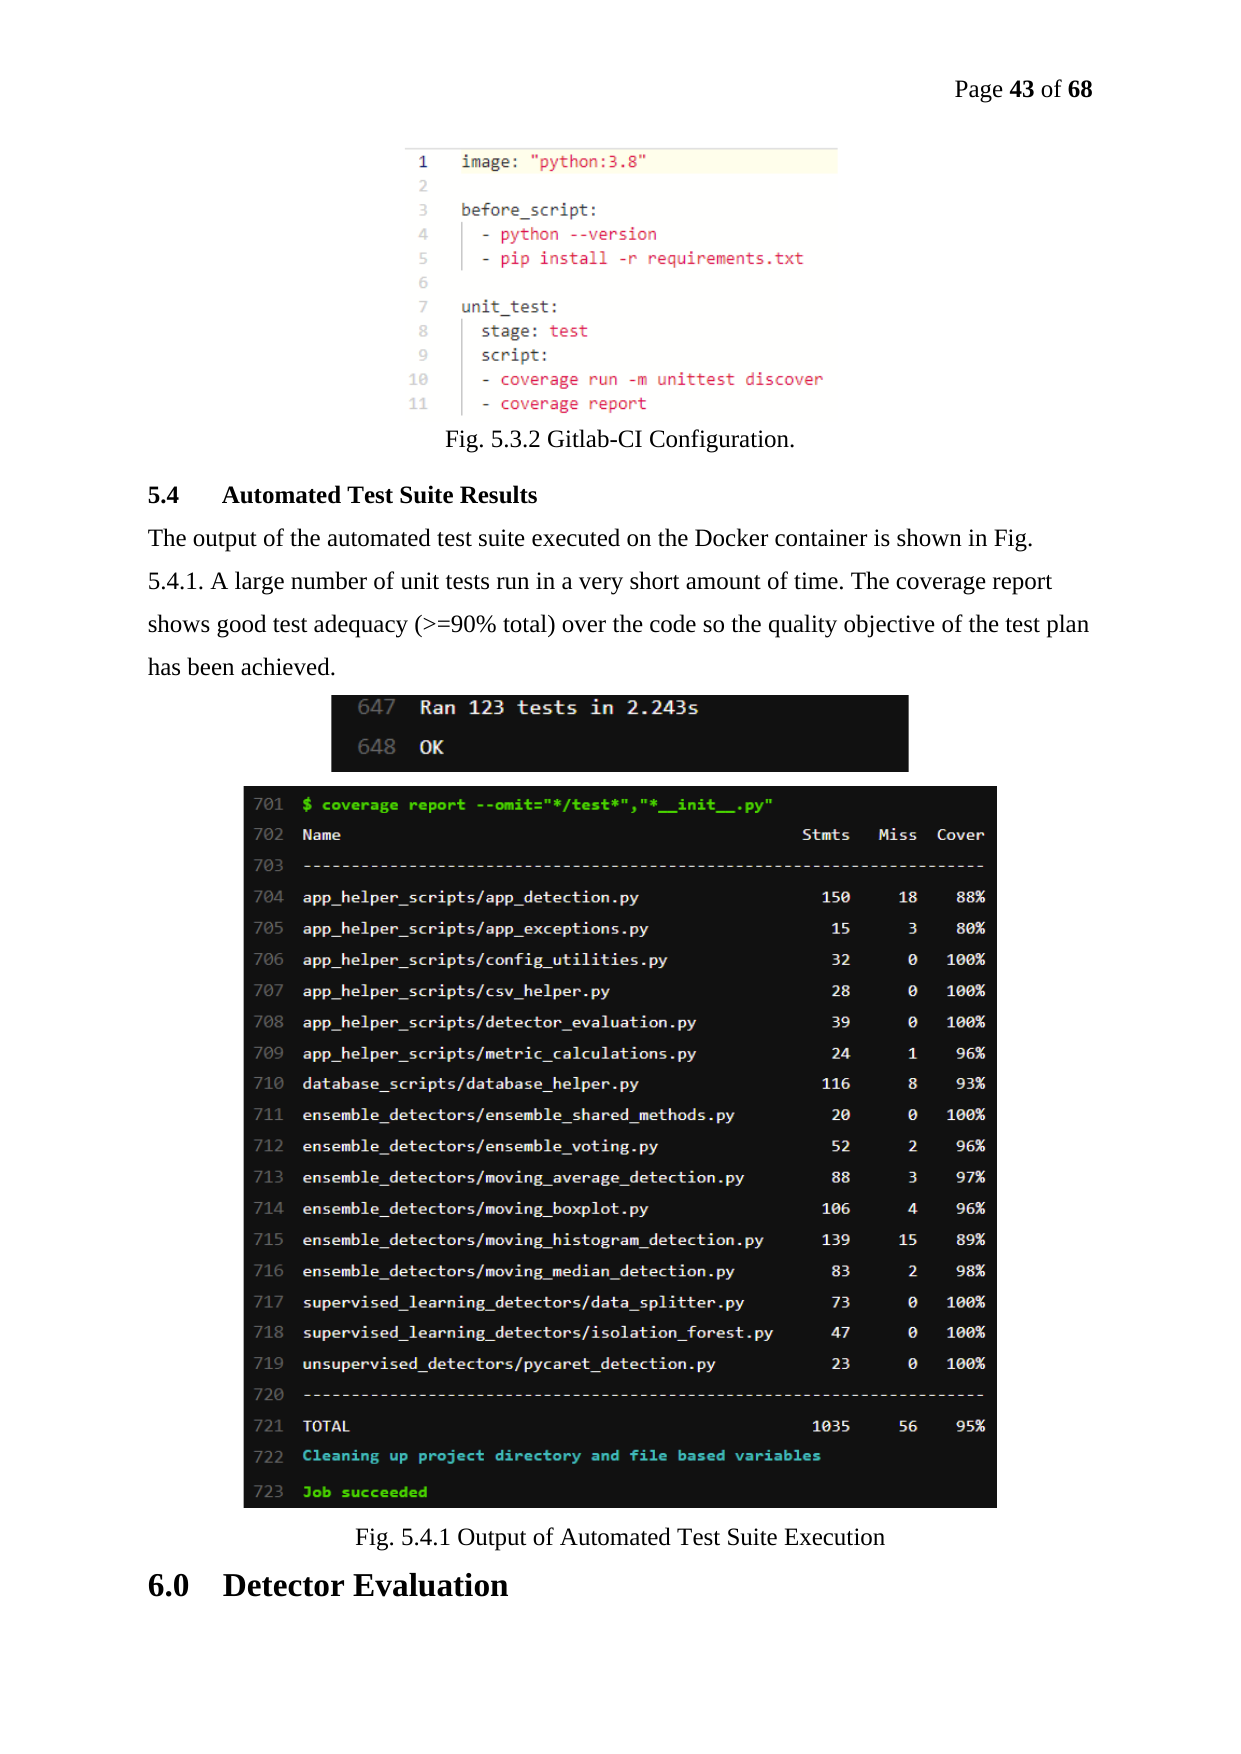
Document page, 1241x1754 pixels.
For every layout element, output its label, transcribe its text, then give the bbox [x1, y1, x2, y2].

text Fig. 5.4.1 Output of Automated Test Suite Execution [148, 1522, 1092, 1550]
picture [243, 786, 997, 1508]
picture [404, 147, 838, 422]
picture [331, 695, 909, 772]
subtitle Detector Evaluation [148, 1565, 1092, 1603]
text Automated Test Suite Results [148, 480, 1092, 509]
text The output of the automated test suite executed on the Docker container is shown in Fig. 5.4.1. A large number of unit tests run in a very short amount of time. The coverage report shows good test adequacy (>=90% total) over the code so the quality objective of the test plan has been achieved. [148, 523, 1092, 681]
text Fig. 5.3.2 Gitlab-CI Configuration. [148, 424, 1092, 453]
